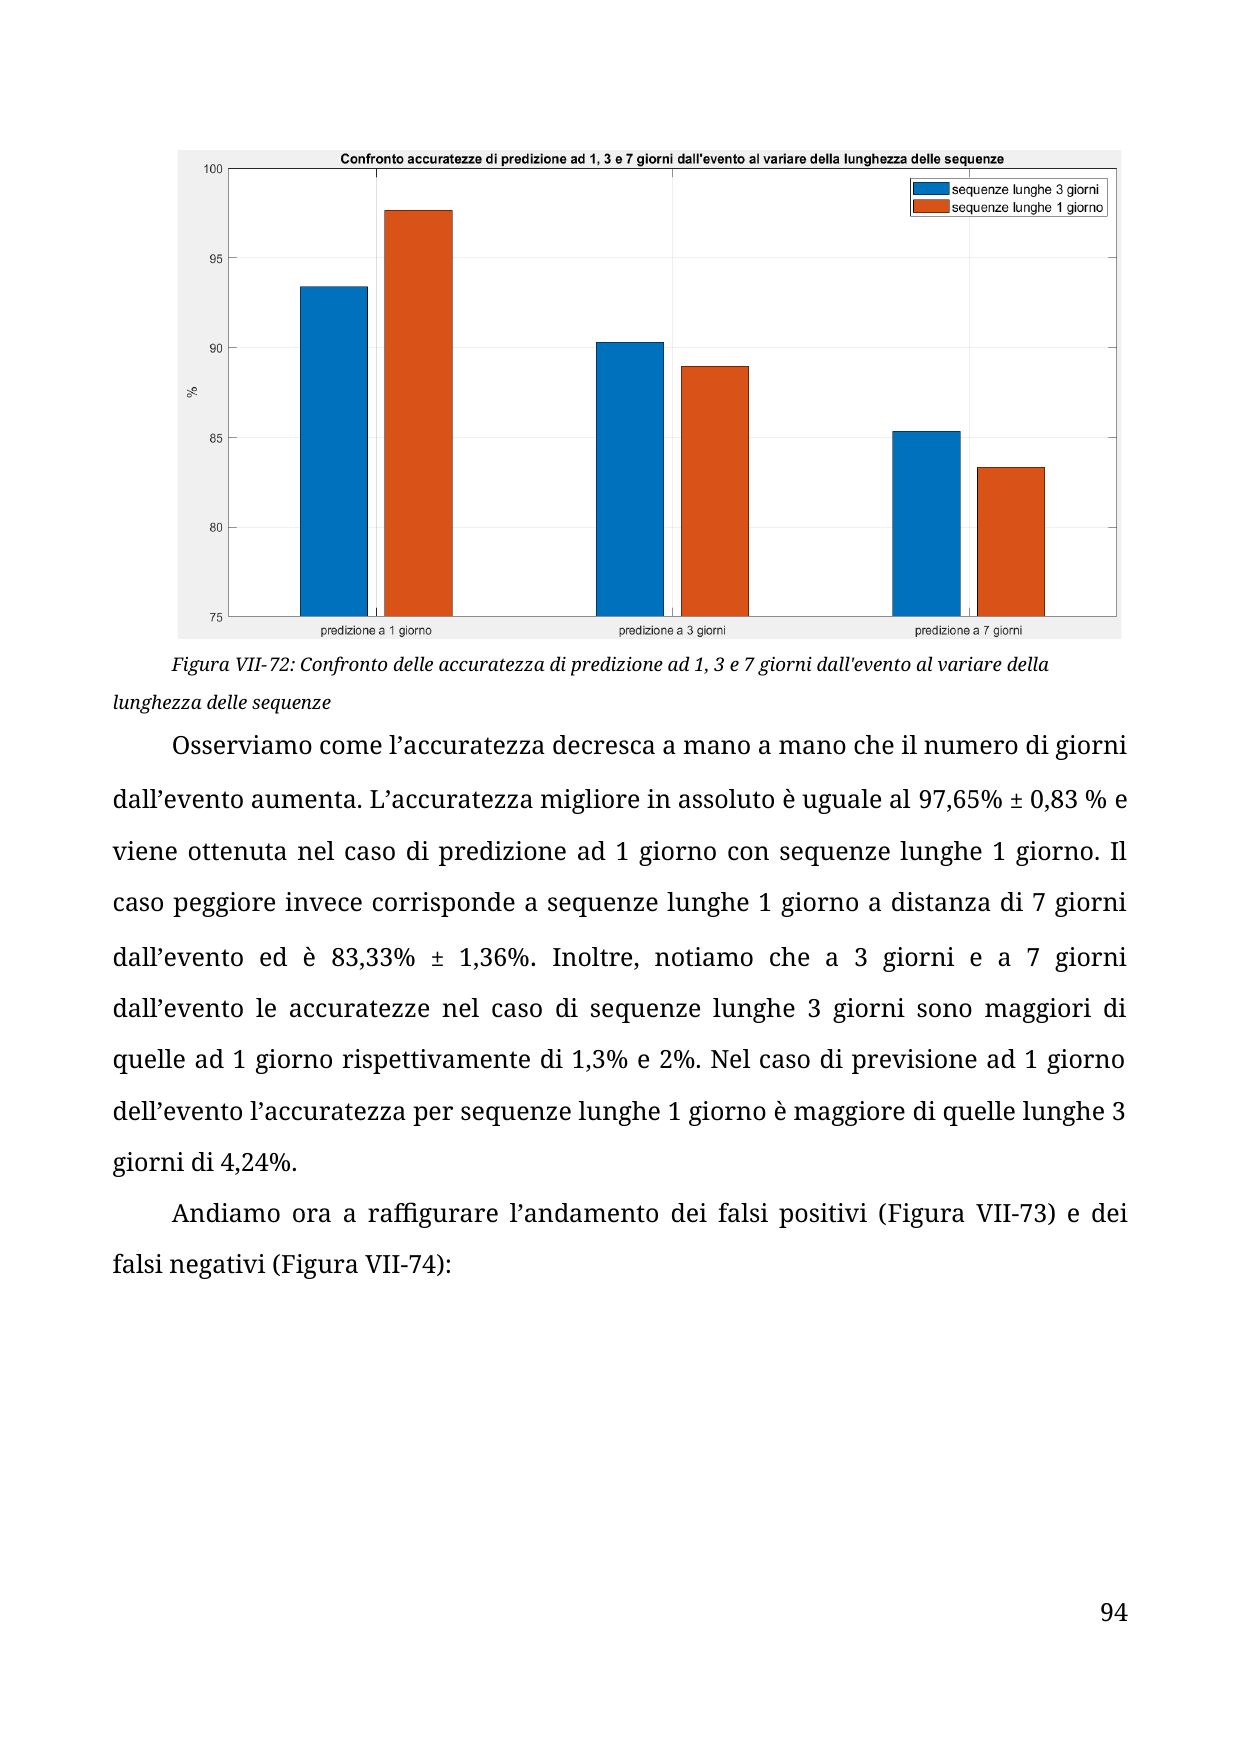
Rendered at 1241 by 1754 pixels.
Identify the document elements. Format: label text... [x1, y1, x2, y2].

text Osserviamo come l’accuratezza decresca a mano a mano che il numero di giorni dall’evento aumenta. L’accuratezza migliore in assoluto è uguale al 97,65% ± 0,83 % e viene ottenuta nel caso di predizione ad 1 giorno con sequenze lunghe 1 giorno. Il caso peggiore invece corrisponde a sequenze lunghe 1 giorno a distanza di 7 giorni dall’evento ed è 83,33% ± 1,36%. Inoltre, notiamo che a 3 giorni e a 7 giorni dall’evento le accuratezze nel caso di sequenze lunghe 3 giorni sono maggiori di quelle ad 1 giorno rispettivamente di 1,3% e 2%. Nel caso di previsione ad 1 giorno dell’evento l’accuratezza per sequenze lunghe 1 giorno è maggiore di quelle lunghe 3 giorni di 4,24%. [112, 727, 1128, 1178]
picture [177, 150, 1122, 639]
